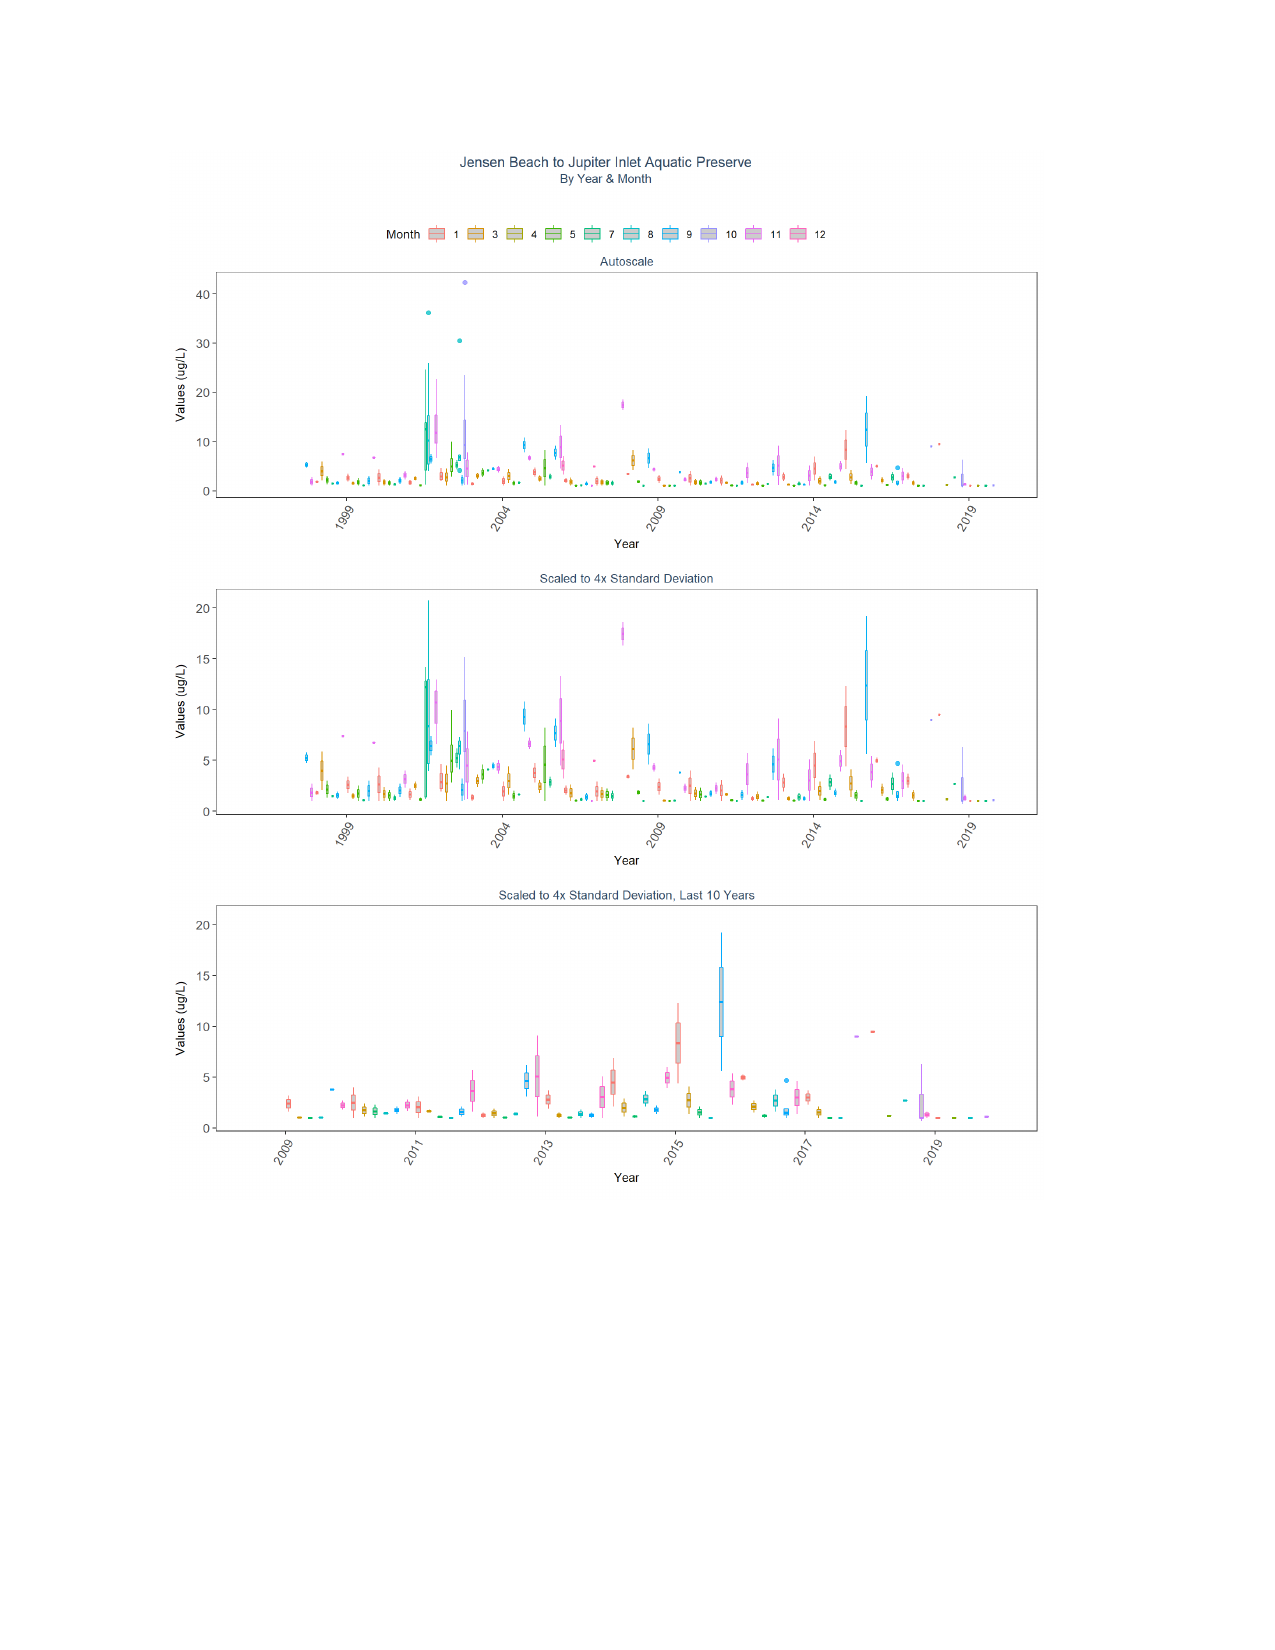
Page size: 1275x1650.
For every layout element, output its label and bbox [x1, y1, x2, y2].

picture [168, 150, 1044, 1200]
